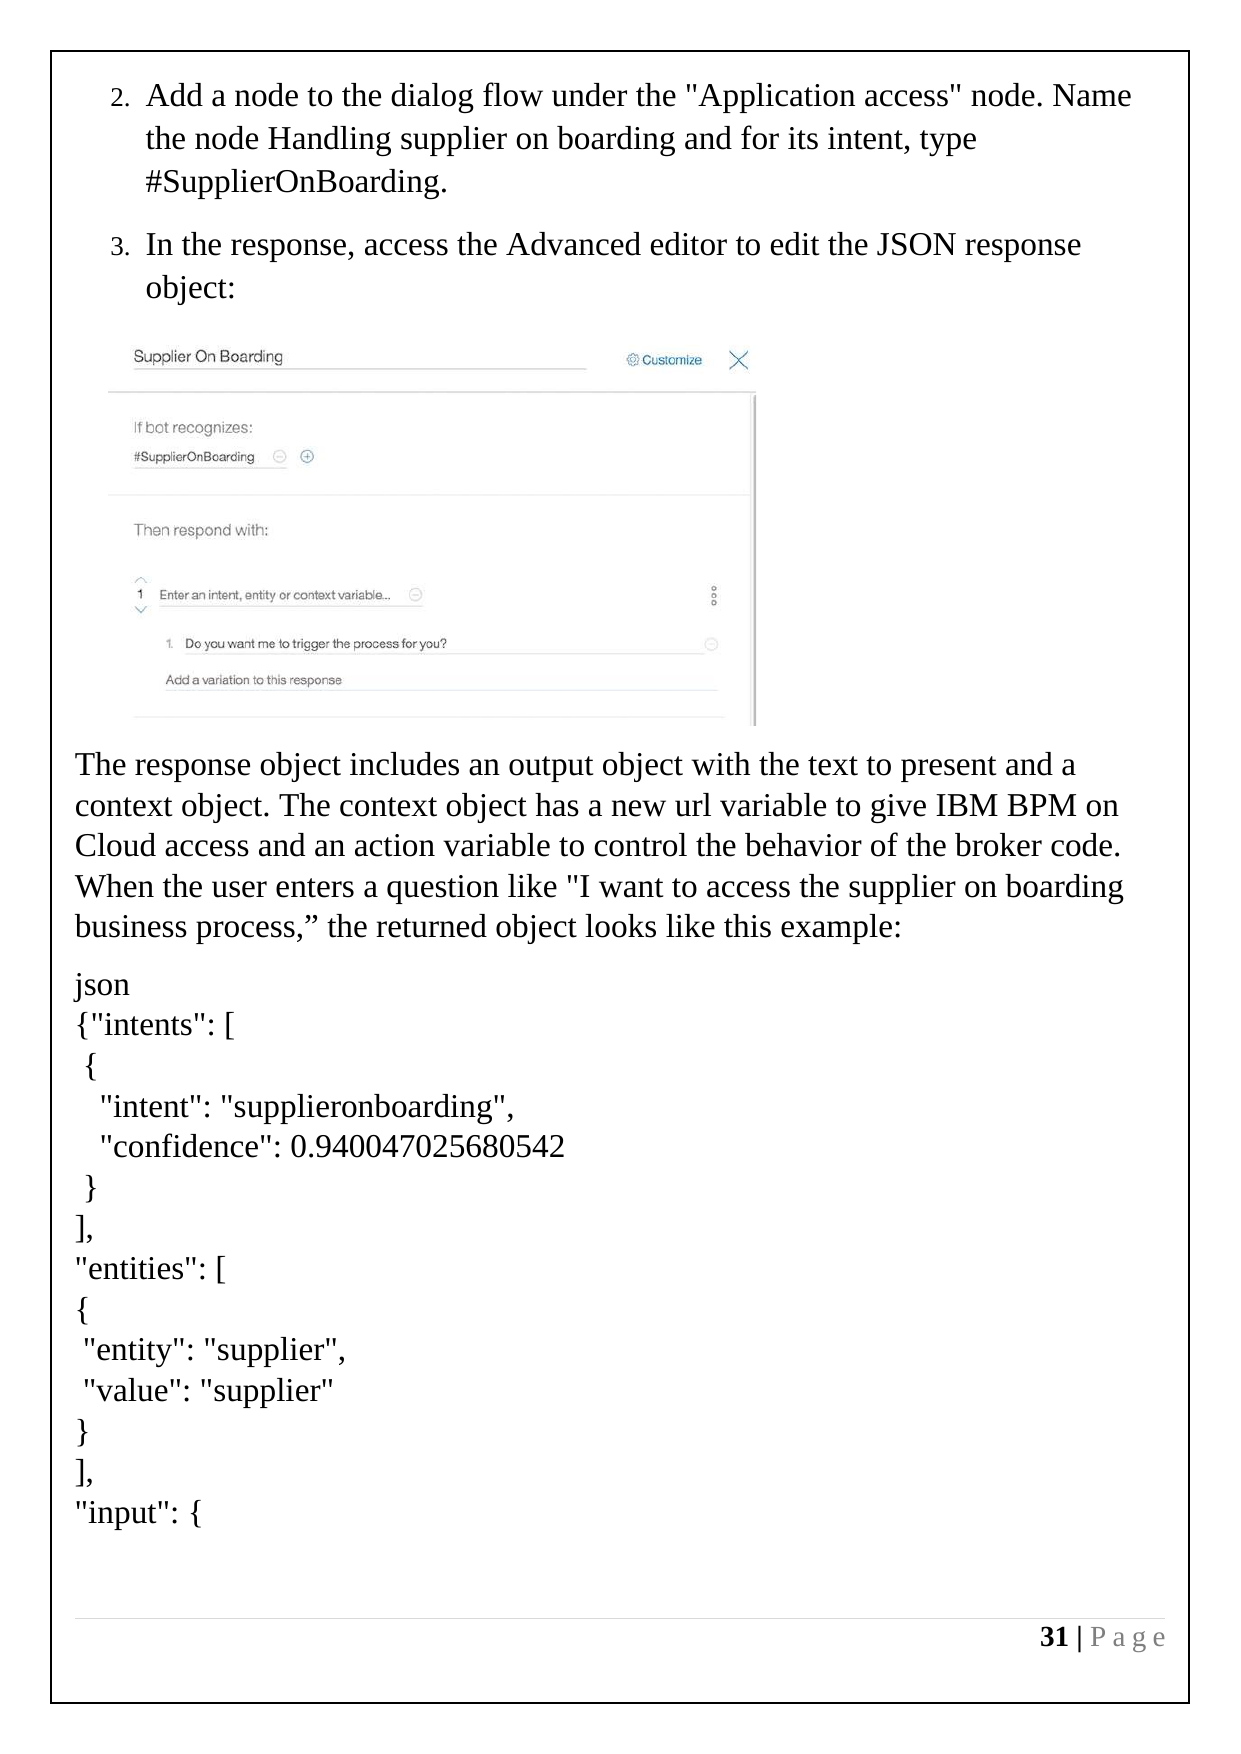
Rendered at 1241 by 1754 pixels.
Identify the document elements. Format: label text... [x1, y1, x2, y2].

list In the response, access the Advanced editor to edit the JSON response object: [110, 224, 1158, 306]
text ], [74, 1208, 1158, 1246]
text ], [74, 1452, 1158, 1490]
text } [74, 1167, 1158, 1206]
text The response object includes an output object with the text to present and a context object. The context object has a new url variable to give IBM BPM on Cloud access and an action variable to control the behavior of the broker code. When the user enters a question like "I want to access the supplier on boarding business process,” the returned object looks like this example: [74, 744, 1158, 945]
text "intent": "supplieronboarding", [74, 1086, 1158, 1124]
text "entity": "supplier", [74, 1330, 1158, 1368]
picture [108, 330, 757, 726]
text {"intents": [ [74, 1005, 1158, 1043]
text "input": { [74, 1492, 1158, 1531]
text { [74, 1289, 1158, 1327]
text "value": "supplier" [74, 1370, 1158, 1409]
text "confidence": 0.940047025680542 [74, 1127, 1158, 1165]
text json [74, 964, 1158, 1002]
text { [74, 1045, 1158, 1084]
text } [74, 1411, 1158, 1449]
text "entities": [ [74, 1248, 1158, 1287]
list Add a node to the dialog flow under the "Application access" node. Name the node Handling supplier on boarding and for its intent, type #SupplierOnBoarding. [110, 75, 1158, 199]
